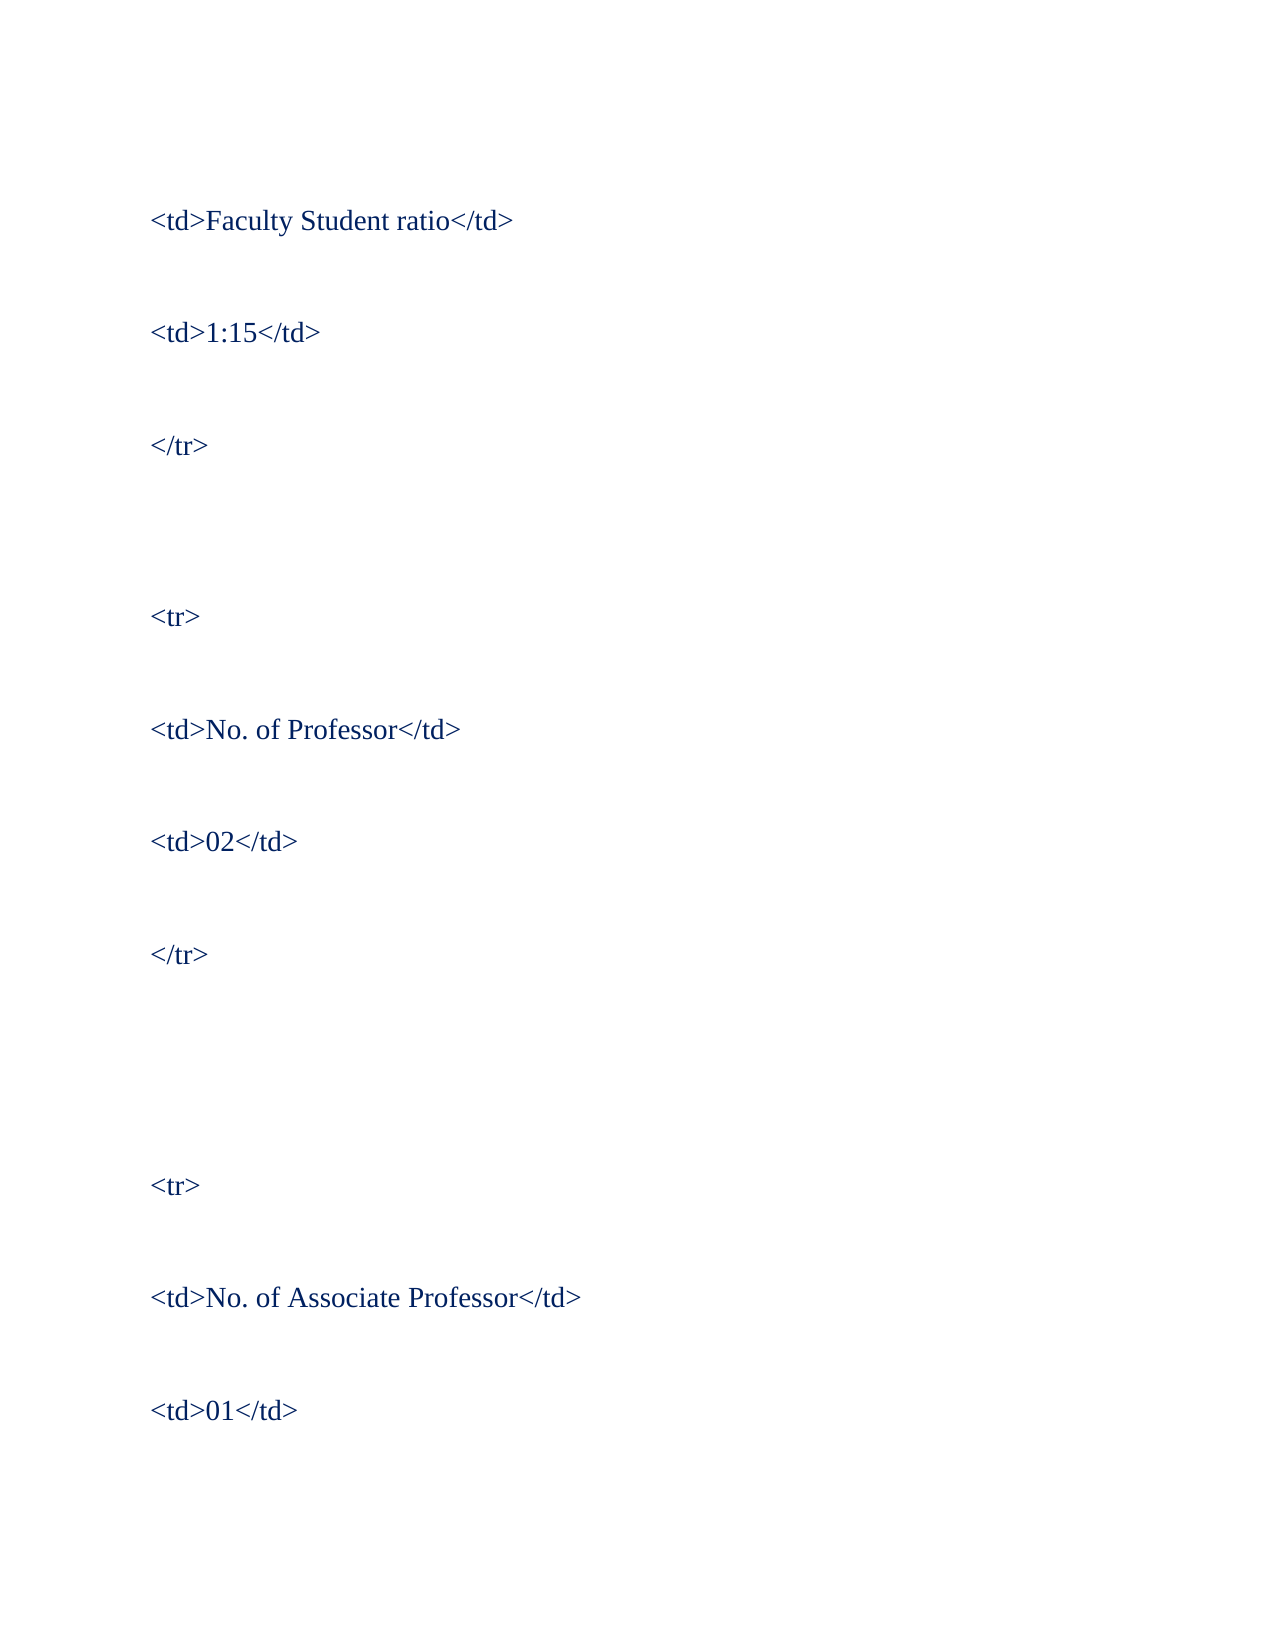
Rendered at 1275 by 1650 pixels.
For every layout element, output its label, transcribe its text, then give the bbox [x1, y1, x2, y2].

text <td>1:15</td> [150, 315, 1125, 349]
text <tr> [150, 1168, 1125, 1201]
text </tr> [150, 428, 1125, 461]
text <td>01</td> [150, 1393, 1125, 1426]
text <tr> [150, 599, 1125, 633]
text <td>No. of Professor</td> [150, 712, 1125, 746]
text <td>Faculty Student ratio</td> [150, 203, 1125, 237]
text </tr> [150, 937, 1125, 970]
text <td>02</td> [150, 824, 1125, 858]
text <td>No. of Associate Professor</td> [150, 1280, 1125, 1314]
